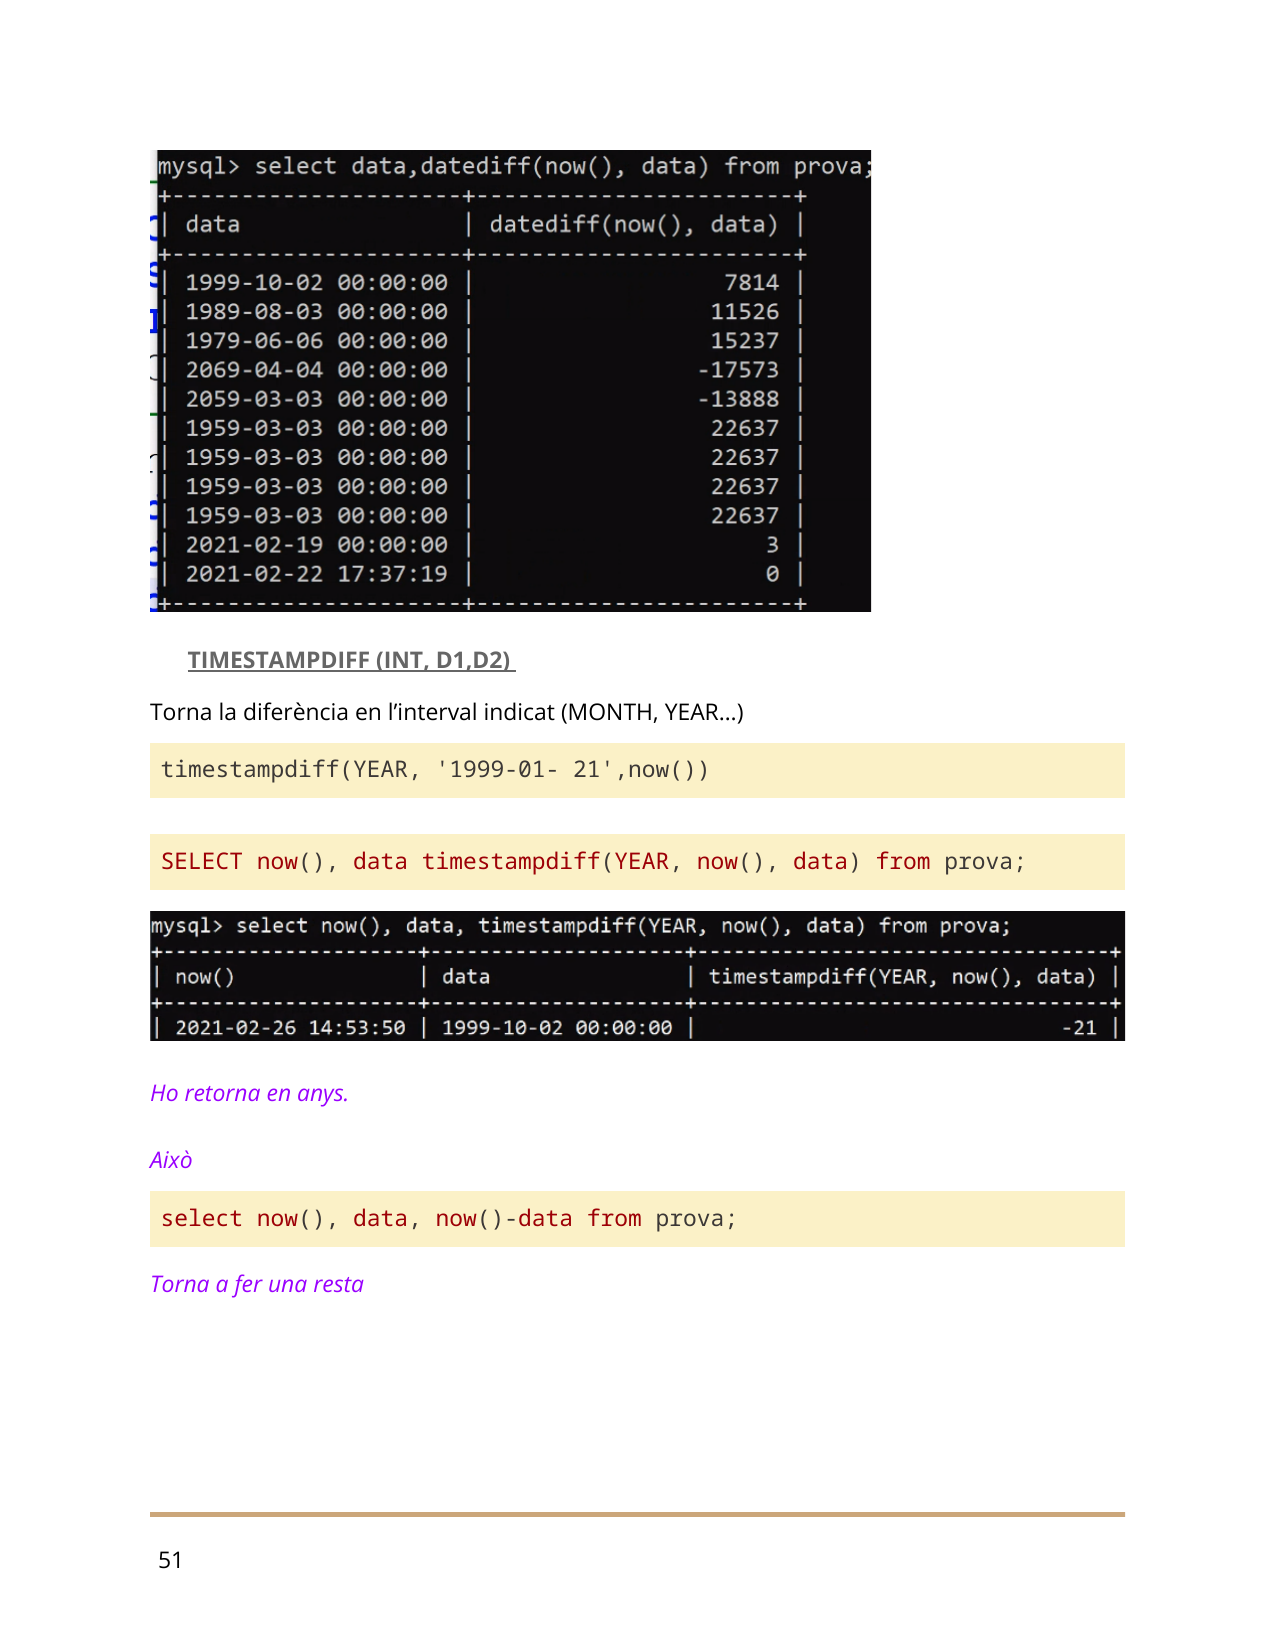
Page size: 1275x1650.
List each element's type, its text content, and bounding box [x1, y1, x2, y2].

text Torna a fer una resta [150, 1268, 1125, 1299]
table_header SELECT now(), data timestampdiff(YEAR, now(), data) from prova; [150, 834, 1125, 890]
text Torna la diferència en l’interval indicat (MONTH, YEAR…) [150, 696, 1125, 727]
picture [150, 911, 1125, 1041]
text Això [150, 1144, 1125, 1176]
text Ho retorna en anys. [150, 1077, 1125, 1108]
table_header select now(), data, now()-data from prova; [150, 1191, 1125, 1247]
subtitle TIMESTAMPDIFF (INT, D1,D2) [187, 643, 1125, 675]
picture [150, 1512, 1125, 1517]
table_header timestampdiff(YEAR, '1999-01- 21',now()) [150, 743, 1125, 798]
picture [150, 150, 872, 612]
